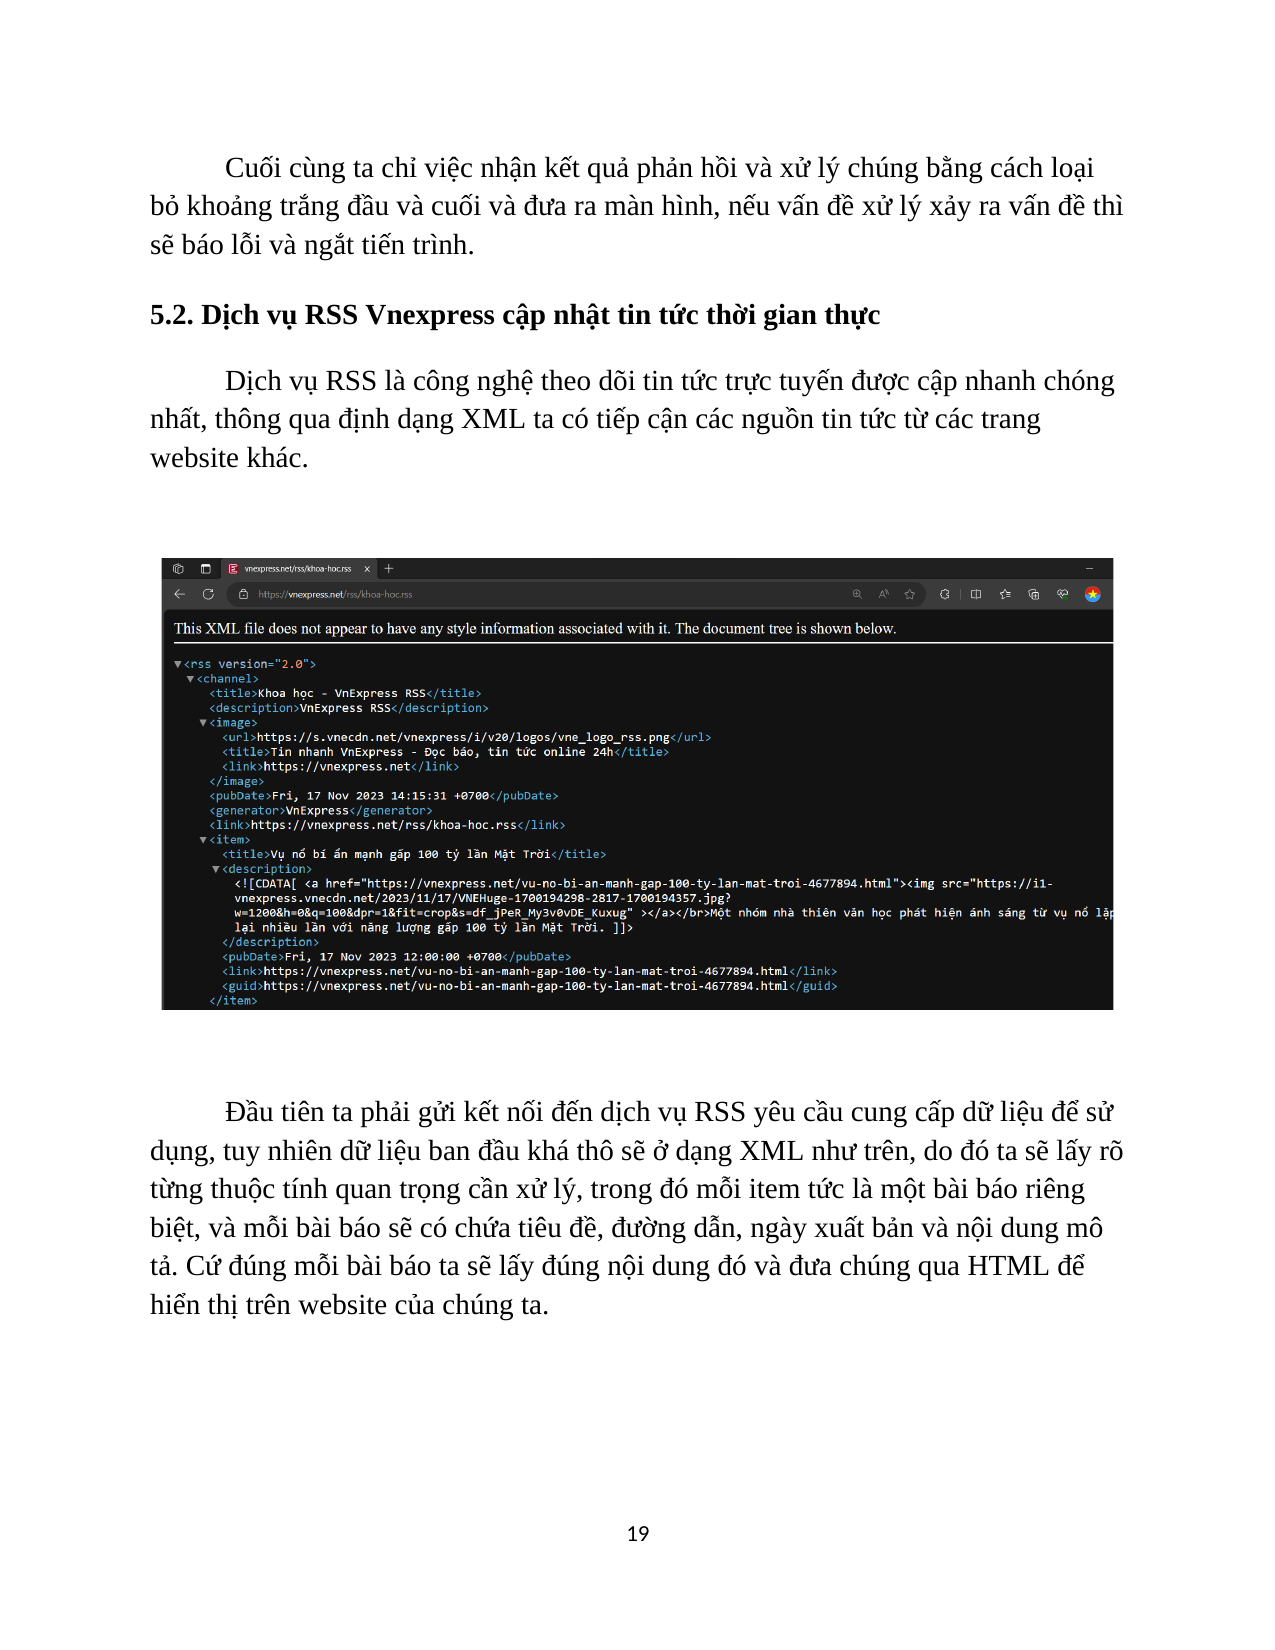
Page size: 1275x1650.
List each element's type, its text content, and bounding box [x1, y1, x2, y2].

text Cuối cùng ta chỉ việc nhận kết quả phản hồi và xử lý chúng bằng cách loại bỏ khoảng trắng đầu và cuối và đưa ra màn hình, nếu vấn đề xử lý xảy ra vấn đề thì sẽ báo lỗi và ngắt tiến trình. [150, 150, 1125, 261]
subtitle 5.2. Dịch vụ RSS Vnexpress cập nhật tin tức thời gian thực [150, 297, 1125, 330]
picture [161, 558, 1114, 1010]
text Dịch vụ RSS là công nghệ theo dõi tin tức trực tuyến được cập nhanh chóng nhất, thông qua định dạng XML ta có tiếp cận các nguồn tin tức từ các trang website khác. [150, 363, 1125, 473]
text Đầu tiên ta phải gửi kết nối đến dịch vụ RSS yêu cầu cung cấp dữ liệu để sử dụng, tuy nhiên dữ liệu ban đầu khá thô sẽ ở dạng XML như trên, do đó ta sẽ lấy rõ từng thuộc tính quan trọng cần xử lý, trong đó mỗi item tức là một bài báo riêng biệt, và mỗi bài báo sẽ có chứa tiêu đề, đường dẫn, ngày xuất bản và nội dung mô tả. Cứ đúng mỗi bài báo ta sẽ lấy đúng nội dung đó và đưa chúng qua HTML để hiển thị trên website của chúng ta. [150, 1094, 1125, 1321]
